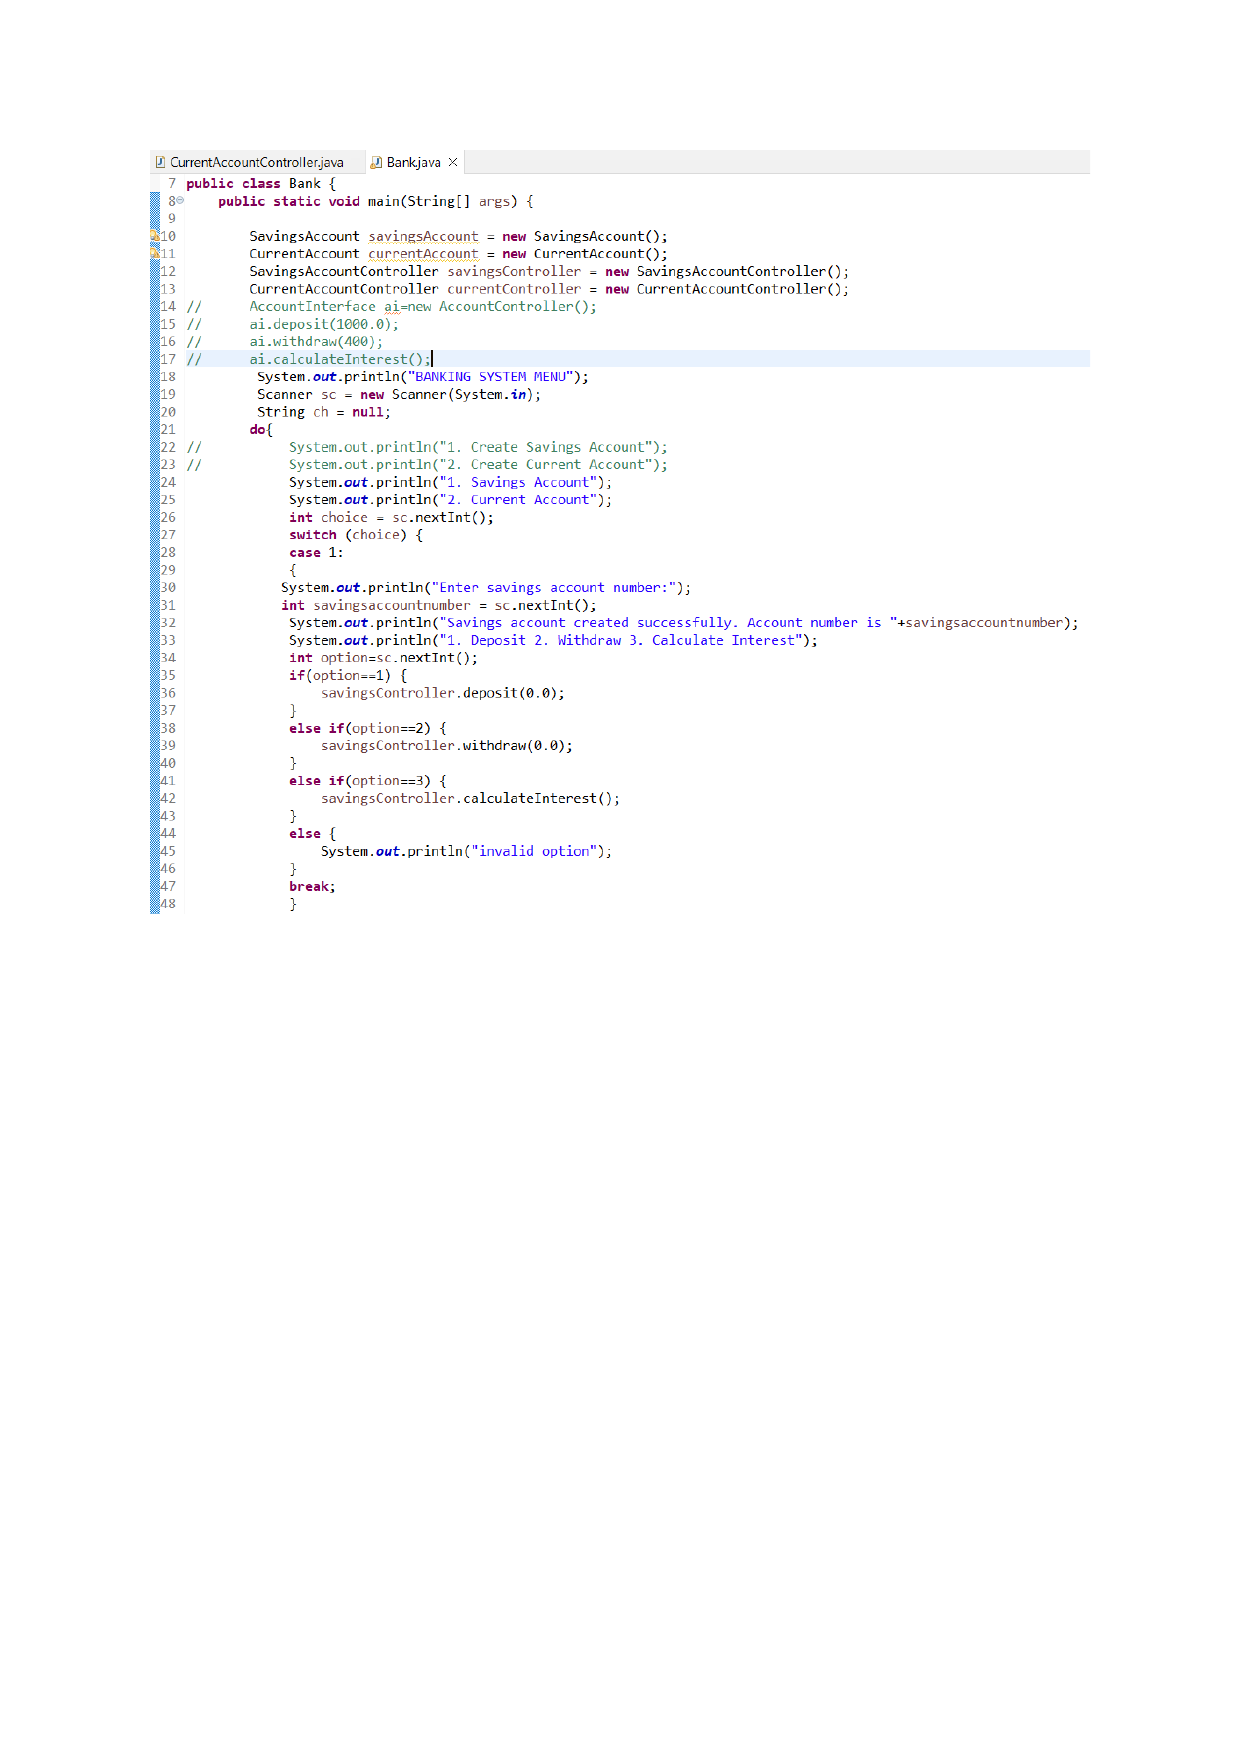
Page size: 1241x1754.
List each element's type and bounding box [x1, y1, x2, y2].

picture [150, 150, 1091, 914]
